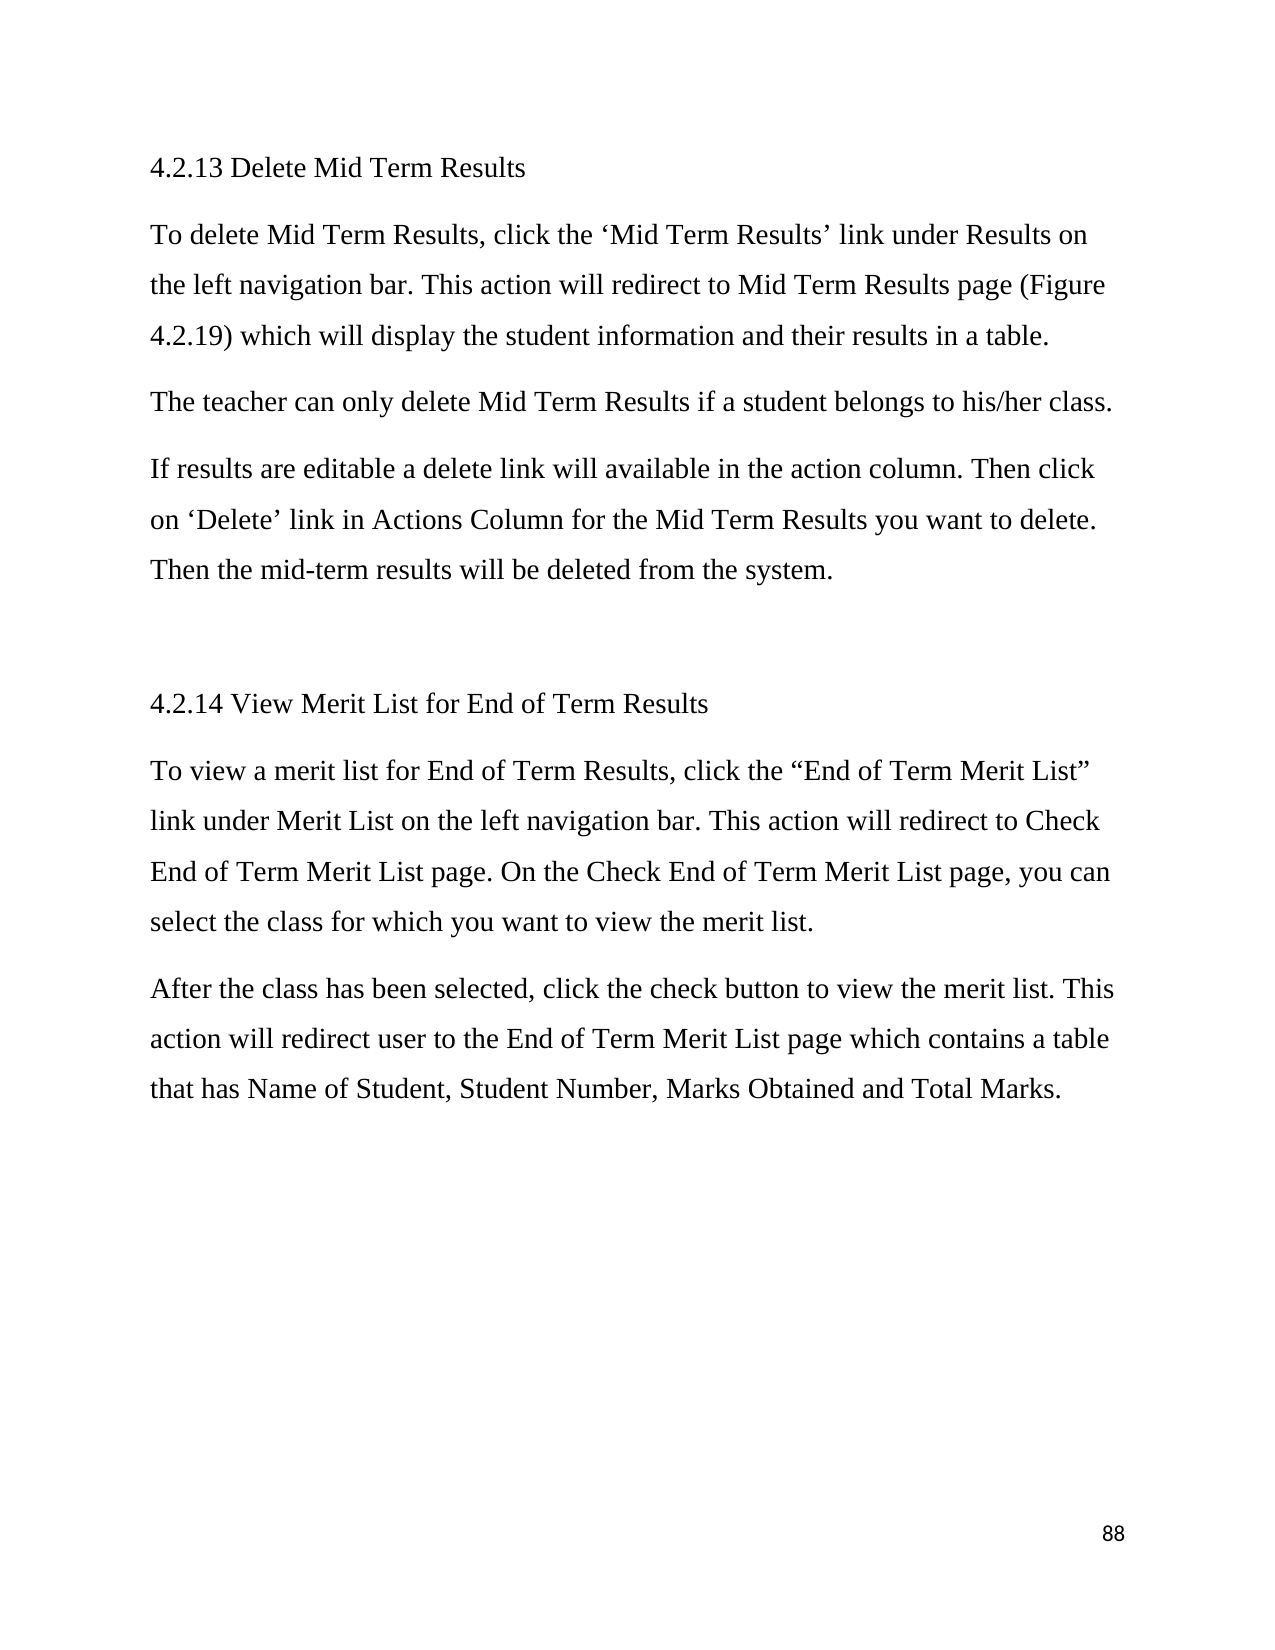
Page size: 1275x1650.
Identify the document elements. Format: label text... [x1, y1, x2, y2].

text If results are editable a delete link will available in the action column. Then click on ‘Delete’ link in Actions Column for the Mid Term Results you want to delete. Then the mid-term results will be deleted from the system. [150, 452, 1125, 586]
text 4.2.14 View Merit List for End of Term Results [150, 686, 1125, 720]
text After the class has been selected, click the check button to view the merit list. This action will redirect user to the End of Term Merit List page which contains a table that has Name of Student, Student Number, Marks Obtained and Total Marks. [150, 971, 1125, 1105]
text To delete Mid Term Results, click the ‘Mid Term Results’ link under Results on the left navigation bar. This action will redirect to Mid Term Results page (Figure 4.2.19) which will display the student information and their results in a table. [150, 217, 1125, 351]
text The teacher can only delete Mid Term Results if a student belongs to his/her class. [150, 384, 1125, 418]
text 4.2.13 Delete Mid Term Results [150, 150, 1125, 183]
text To view a merit list for End of Term Results, click the “End of Term Merit List” link under Merit List on the left navigation bar. This action will redirect to Check End of Term Merit List page. On the Check End of Term Merit List page, you can select the class for which you want to view the merit list. [150, 753, 1125, 938]
